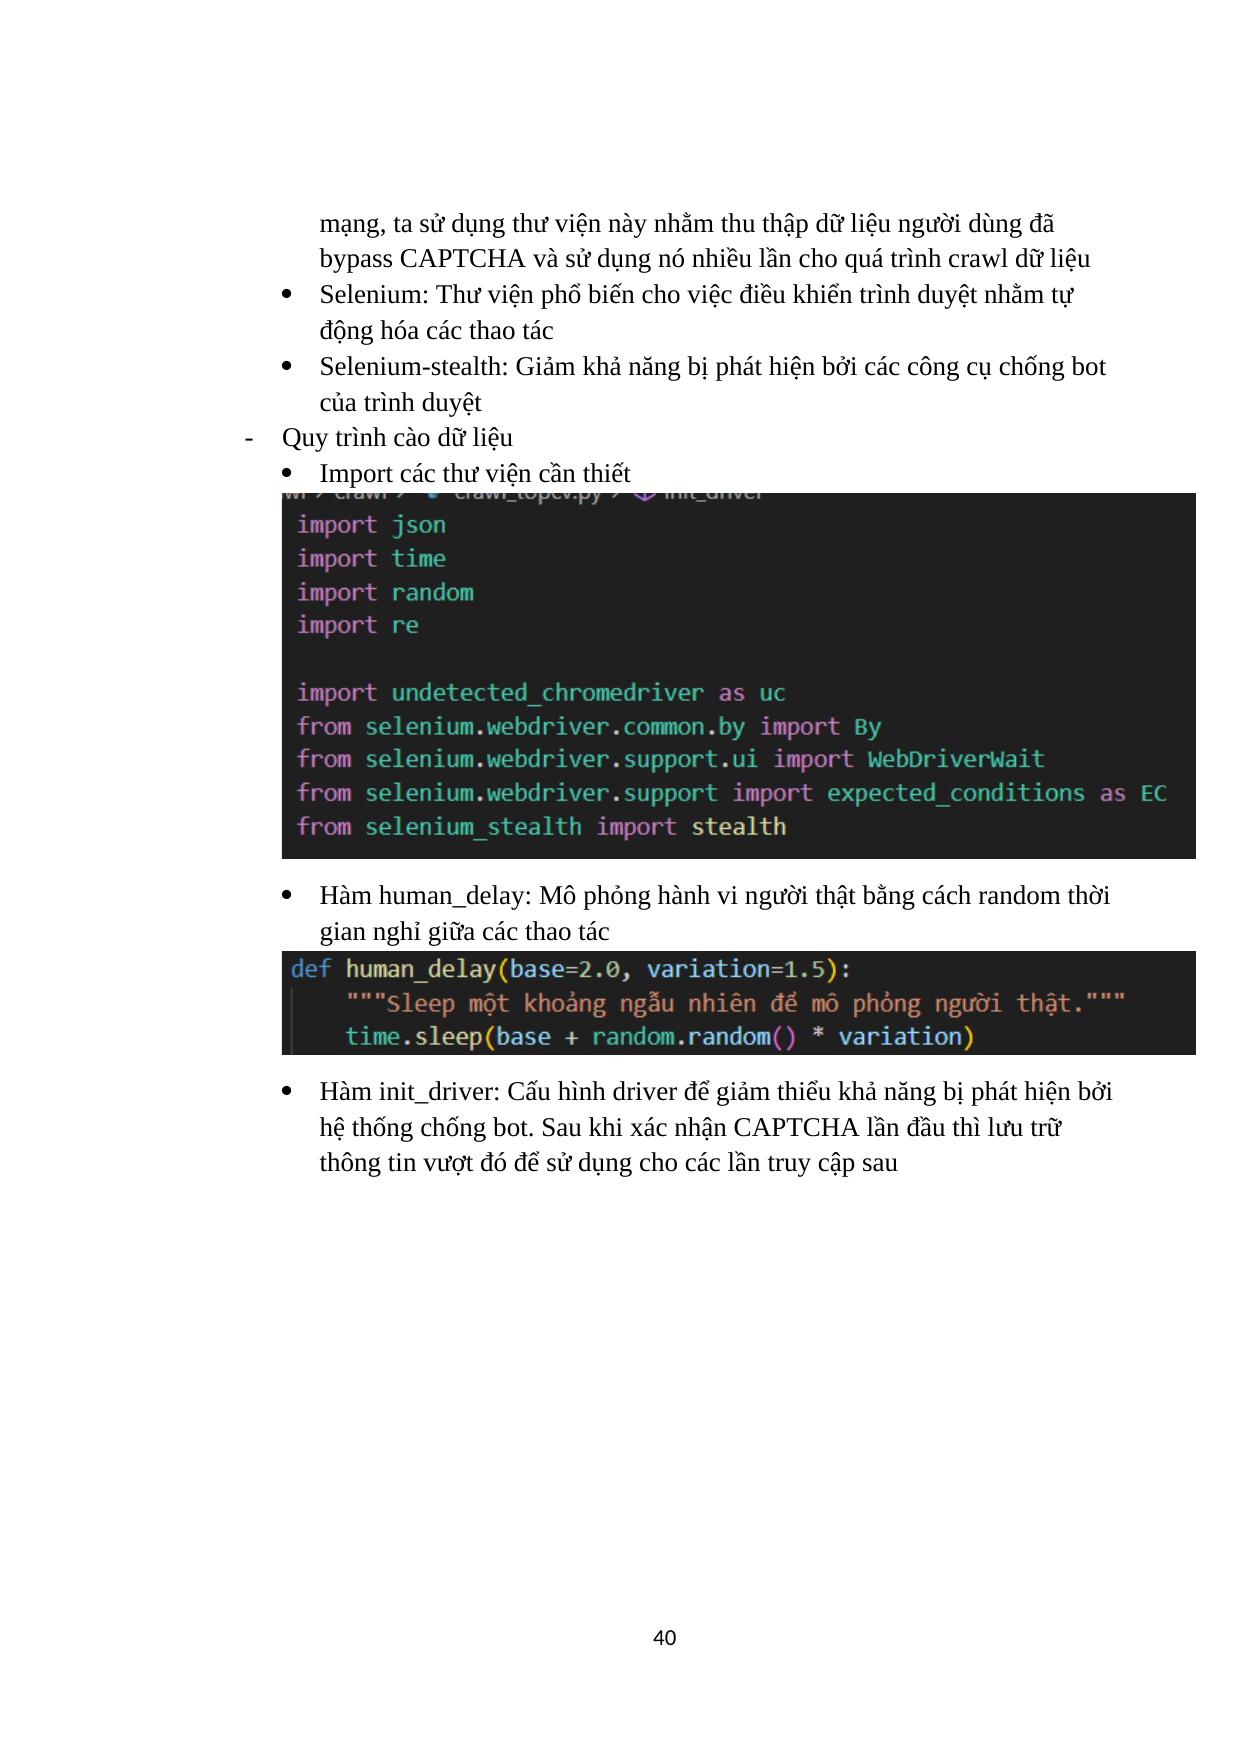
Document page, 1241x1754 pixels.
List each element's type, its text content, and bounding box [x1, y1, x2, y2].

list Hàm init_driver: Cấu hình driver để giảm thiểu khả năng bị phát hiện bởi hệ thống chống bot. Sau khi xác nhận CAPTCHA lần đầu thì lưu trữ thông tin vượt đó để sử dụng cho các lần truy cập sau [282, 1075, 1122, 1178]
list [282, 207, 1122, 274]
picture [281, 493, 1196, 859]
list Selenium-stealth: Giảm khả năng bị phát hiện bởi các công cụ chống bot của trình duyệt [282, 350, 1122, 417]
picture [281, 951, 1196, 1055]
list Selenium: Thư viện phổ biến cho việc điều khiển trình duyệt nhằm tự động hóa các thao tác [282, 278, 1122, 345]
list Quy trình cào dữ liệu [244, 421, 1122, 452]
list Hàm human_delay: Mô phỏng hành vi người thật bằng cách random thời gian nghỉ giữa các thao tác [282, 879, 1122, 946]
list Import các thư viện cần thiết [282, 457, 1122, 488]
